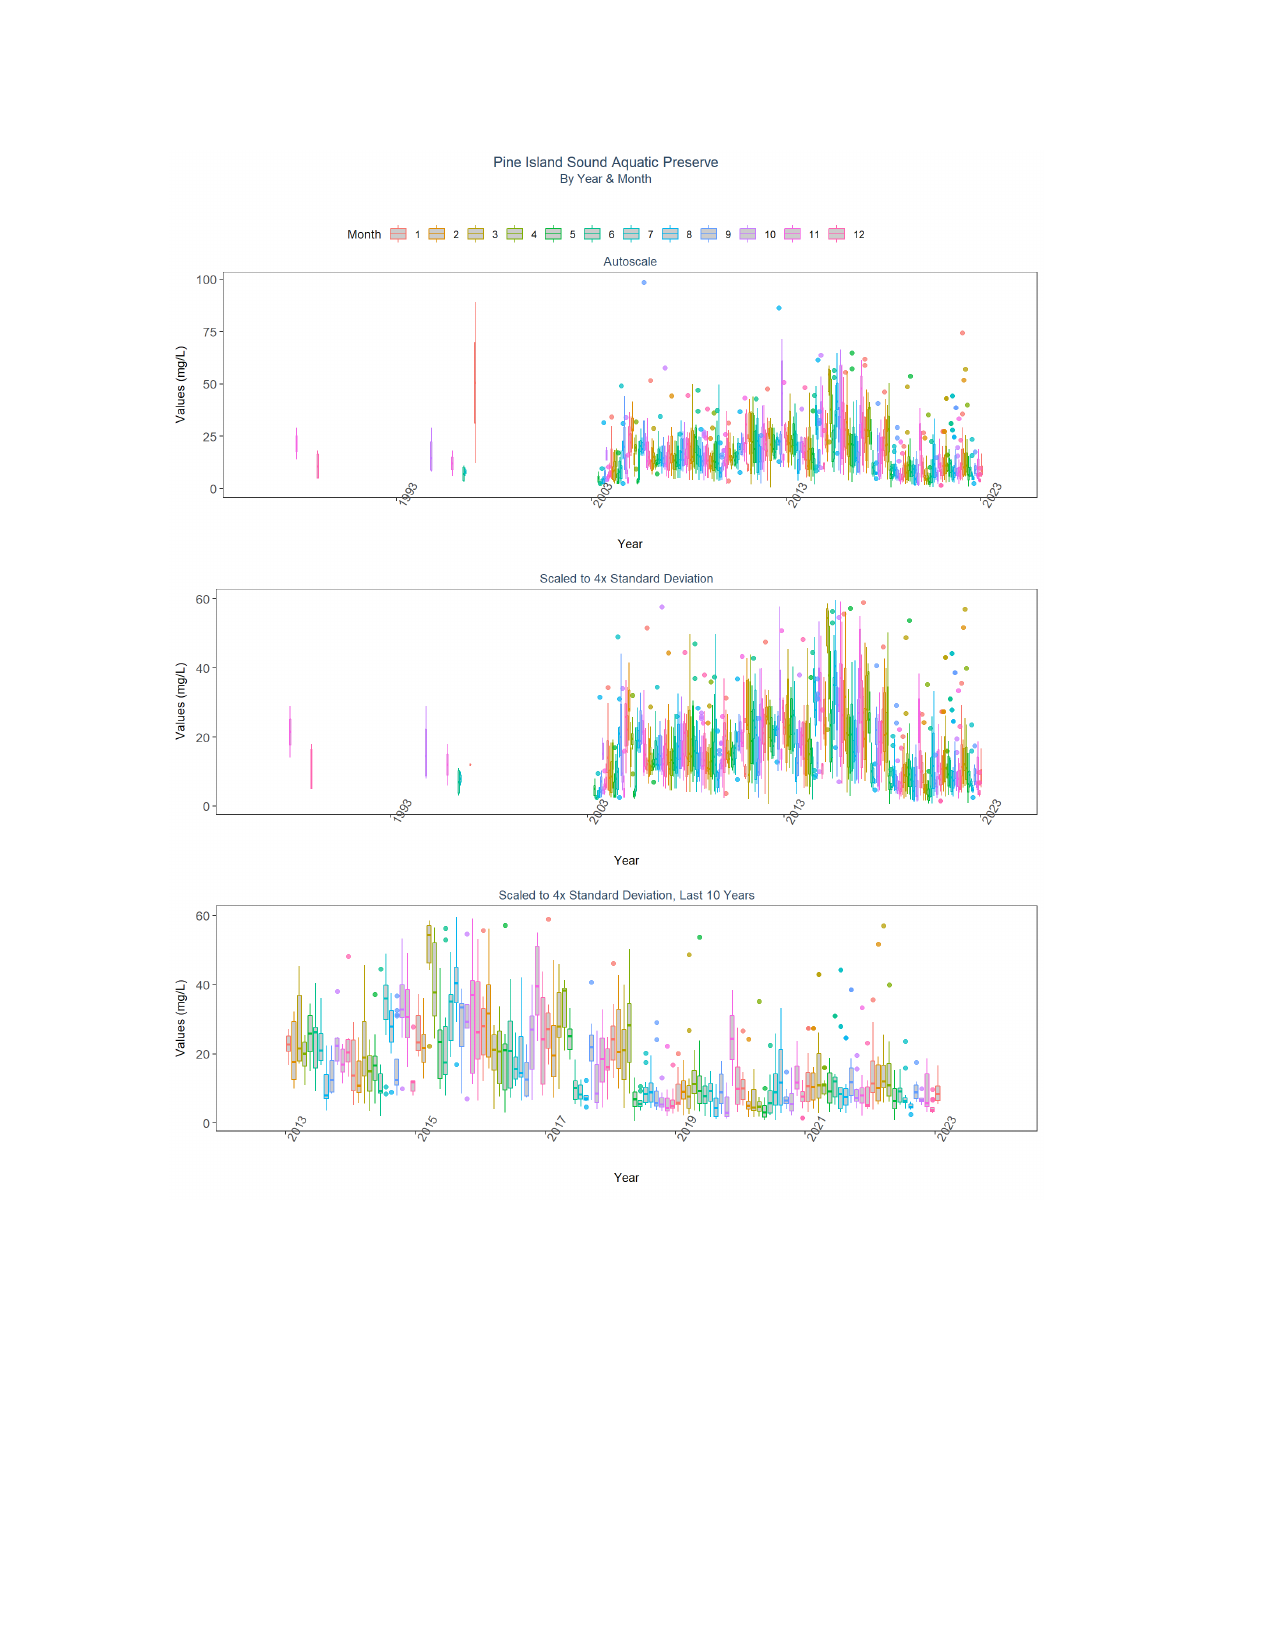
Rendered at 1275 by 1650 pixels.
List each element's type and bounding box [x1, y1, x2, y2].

picture [168, 150, 1044, 1200]
